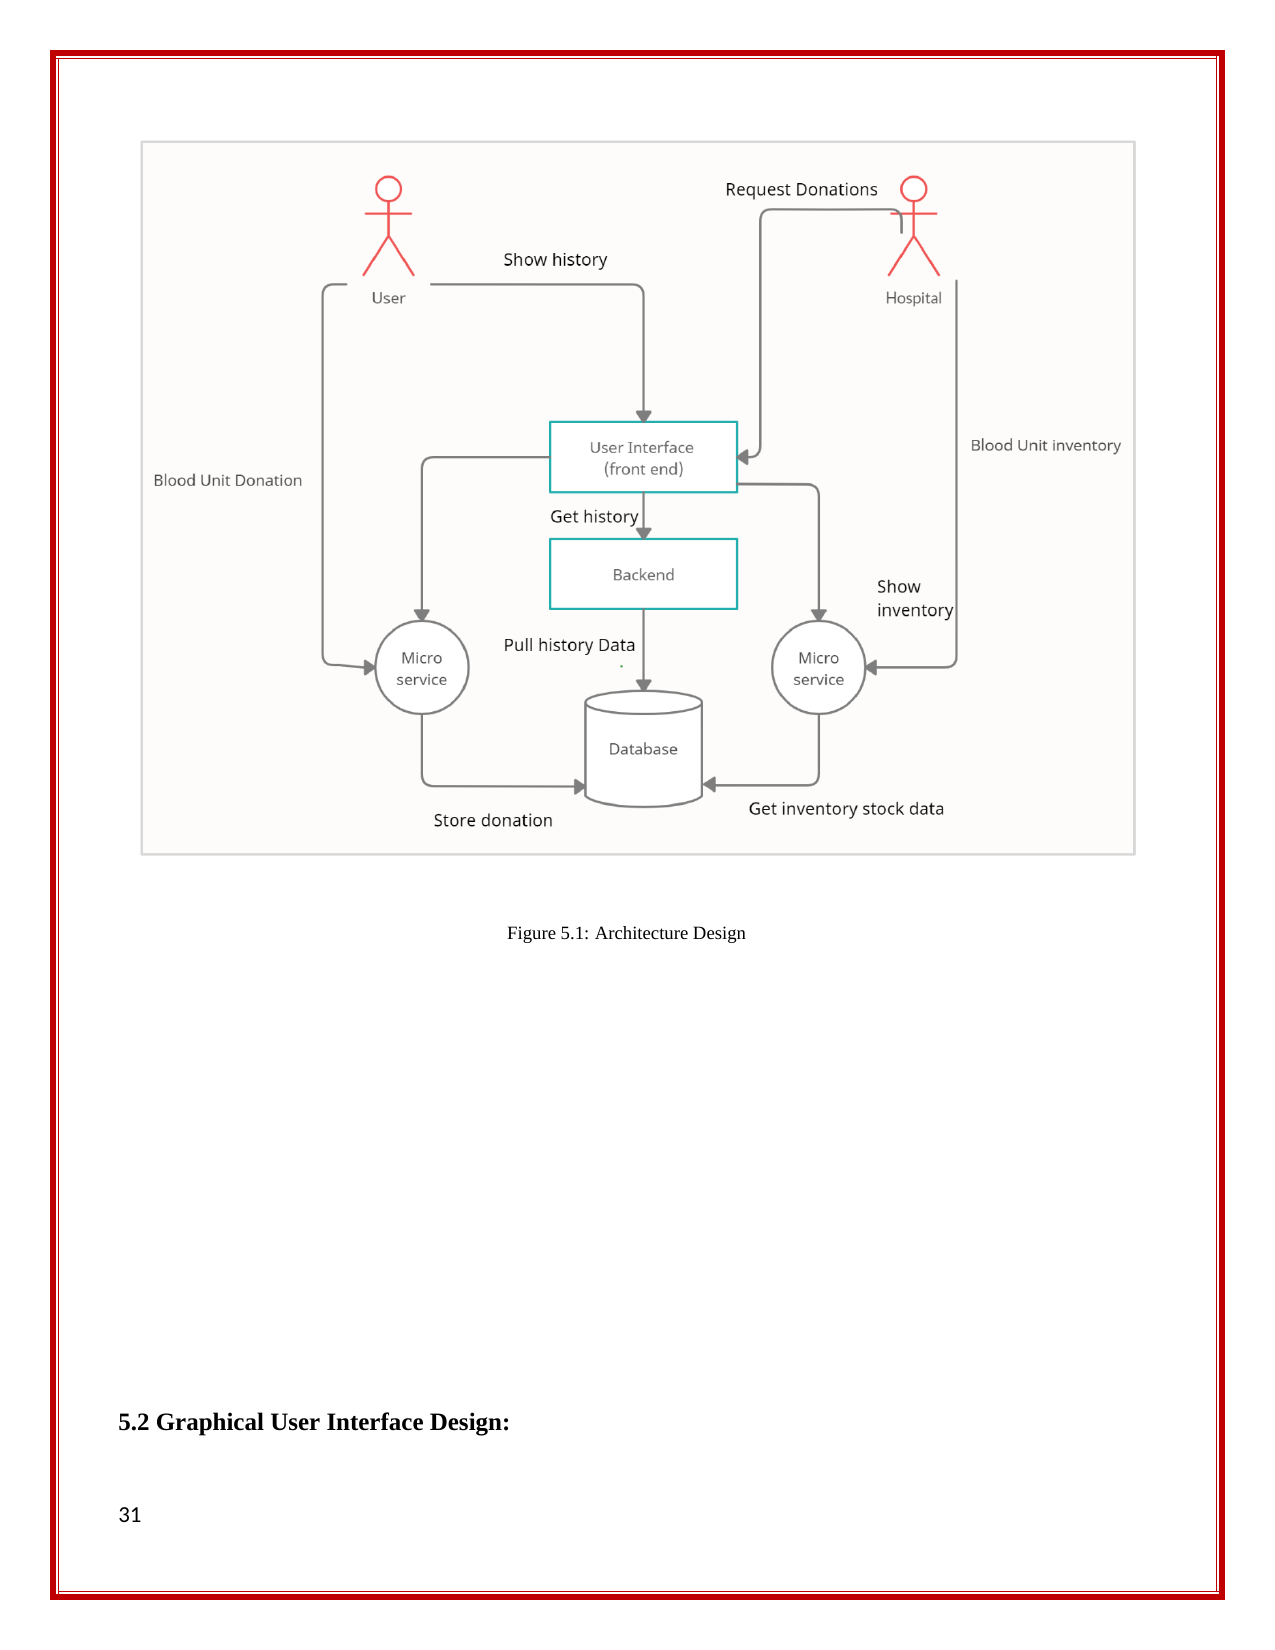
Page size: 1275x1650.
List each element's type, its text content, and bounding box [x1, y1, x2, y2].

text 5.2 Graphical User Interface Design: [118, 1407, 1157, 1436]
text Figure 5.1: Architecture Design [254, 922, 1091, 944]
picture [118, 118, 1157, 878]
